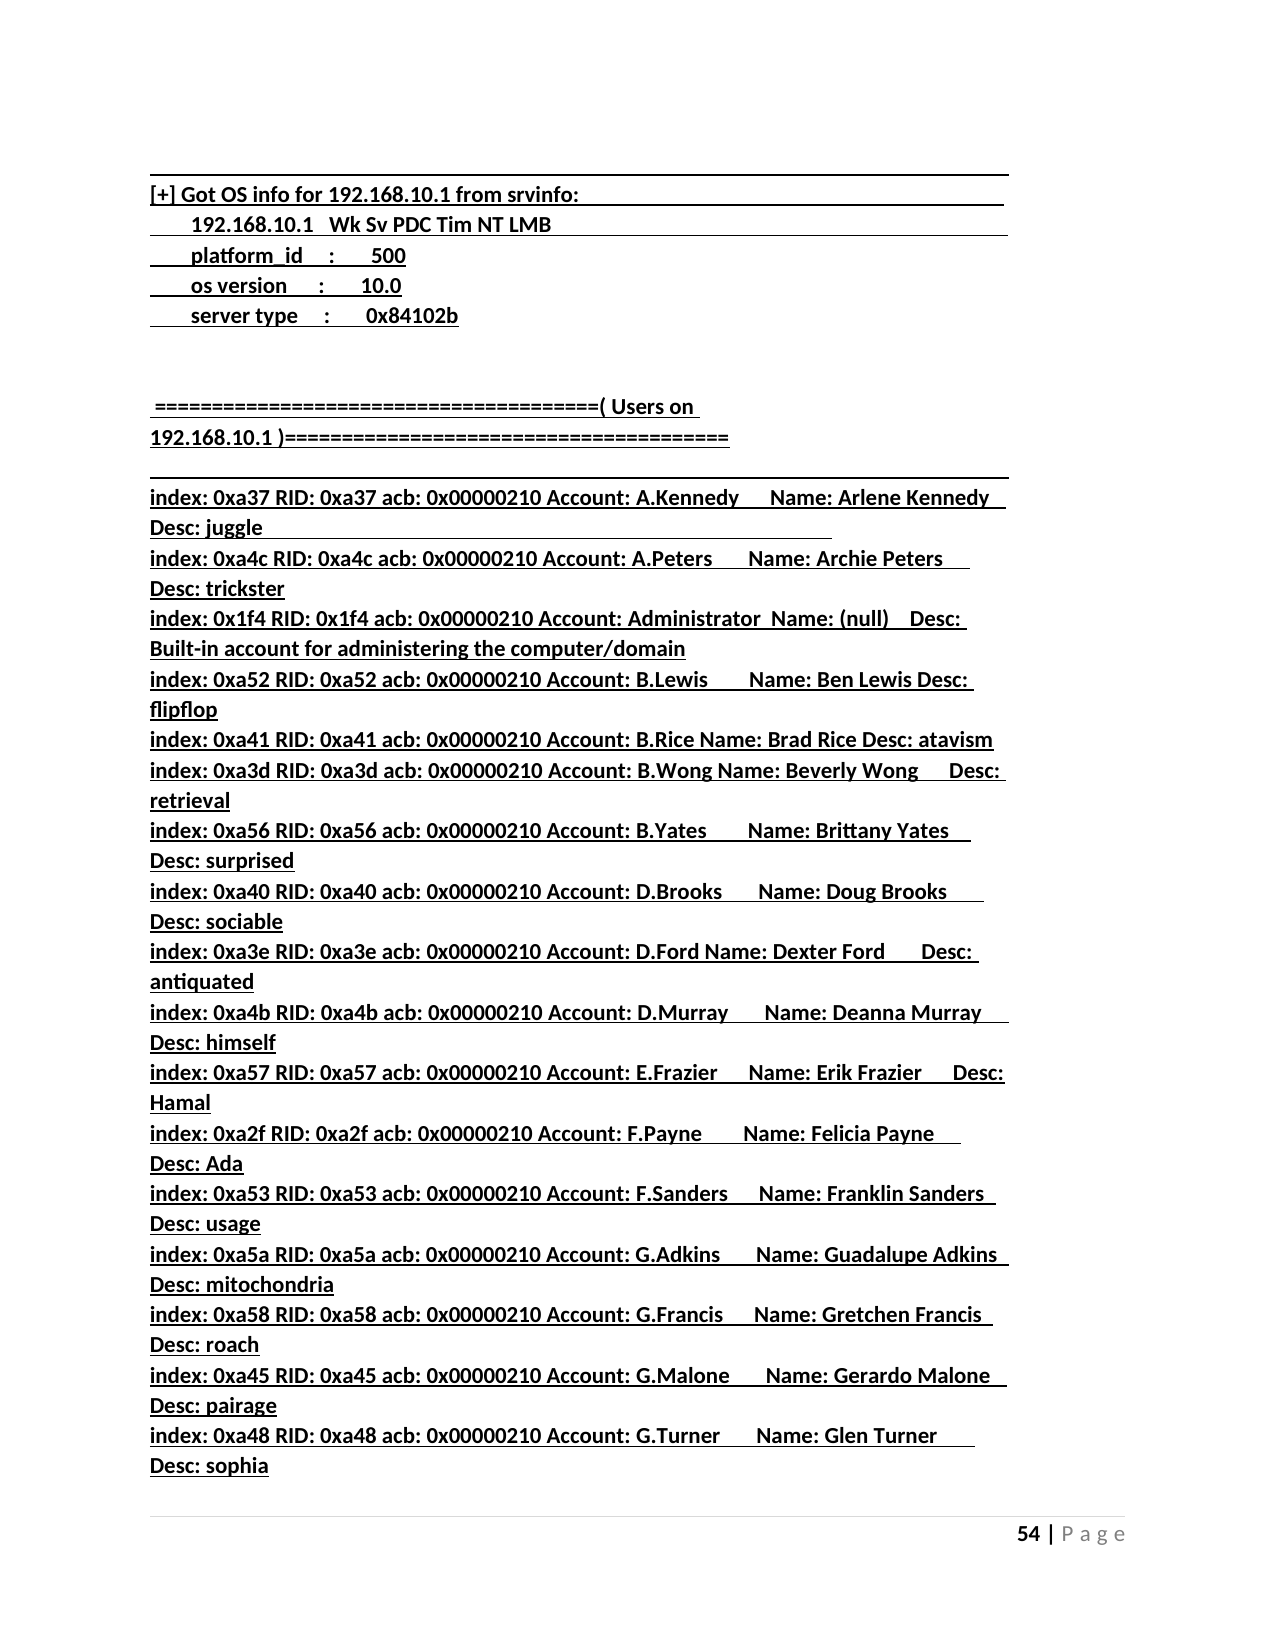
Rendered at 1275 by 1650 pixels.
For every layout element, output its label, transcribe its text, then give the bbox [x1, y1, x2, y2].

text index: 0xa4c RID: 0xa4c acb: 0x00000210 Account: A.Peters Name: Archie Peters Desc: trickster [149, 544, 1008, 602]
text index: 0xa37 RID: 0xa37 acb: 0x00000210 Account: A.Kennedy Name: Arlene Kennedy Desc: juggle [149, 483, 1008, 542]
text server type : 0x84102b [149, 302, 1008, 329]
text [+] Got OS info for 192.168.10.1 from srvinfo: [149, 180, 1008, 208]
text index: 0xa3d RID: 0xa3d acb: 0x00000210 Account: B.Wong Name: Beverly Wong Desc: retrieval [149, 756, 1008, 814]
text index: 0xa5a RID: 0xa5a acb: 0x00000210 Account: G.Adkins Name: Guadalupe Adkins Desc: mitochondria [149, 1240, 1008, 1264]
text =======================================( Users on 192.168.10.1 )======================================= [149, 392, 1008, 451]
text os version : 10.0 [149, 271, 1008, 299]
text index: 0xa5a RID: 0xa5a acb: 0x00000210 Account: G.Adkins Name: Guadalupe Adkins Desc: mitochondria [149, 1265, 1008, 1298]
text index: 0xa45 RID: 0xa45 acb: 0x00000210 Account: G.Malone Name: Gerardo Malone Desc: pairage [149, 1361, 1008, 1419]
text index: 0xa56 RID: 0xa56 acb: 0x00000210 Account: B.Yates Name: Brittany Yates Desc: surprised [149, 816, 1008, 874]
text index: 0xa4b RID: 0xa4b acb: 0x00000210 Account: D.Murray Name: Deanna Murray Desc: himself [149, 998, 1008, 1022]
text index: 0xa48 RID: 0xa48 acb: 0x00000210 Account: G.Turner Name: Glen Turner Desc: sophia [149, 1421, 1008, 1480]
text 192.168.10.1 Wk Sv PDC Tim NT LMB [149, 211, 1008, 235]
text index: 0xa57 RID: 0xa57 acb: 0x00000210 Account: E.Frazier Name: Erik Frazier Desc: Hamal [149, 1058, 1008, 1117]
text index: 0xa41 RID: 0xa41 acb: 0x00000210 Account: B.Rice Name: Brad Rice Desc: atavism [149, 725, 1008, 753]
text index: 0xa52 RID: 0xa52 acb: 0x00000210 Account: B.Lewis Name: Ben Lewis Desc: flipflop [149, 665, 1008, 723]
text index: 0x1f4 RID: 0x1f4 acb: 0x00000210 Account: Administrator Name: (null) Desc: Built-in account for administering the computer/domain [149, 604, 1008, 663]
text index: 0xa2f RID: 0xa2f acb: 0x00000210 Account: F.Payne Name: Felicia Payne Desc: Ada [149, 1119, 1008, 1177]
text index: 0xa40 RID: 0xa40 acb: 0x00000210 Account: D.Brooks Name: Doug Brooks Desc: sociable [149, 877, 1008, 935]
text index: 0xa4b RID: 0xa4b acb: 0x00000210 Account: D.Murray Name: Deanna Murray Desc: himself [149, 1023, 1008, 1056]
text index: 0xa3e RID: 0xa3e acb: 0x00000210 Account: D.Ford Name: Dexter Ford Desc: antiquated [149, 937, 1008, 996]
text index: 0xa53 RID: 0xa53 acb: 0x00000210 Account: F.Sanders Name: Franklin Sanders Desc: usage [149, 1179, 1008, 1238]
text platform_id : 500 [149, 241, 1008, 269]
text index: 0xa58 RID: 0xa58 acb: 0x00000210 Account: G.Francis Name: Gretchen Francis Desc: roach [149, 1300, 1008, 1359]
